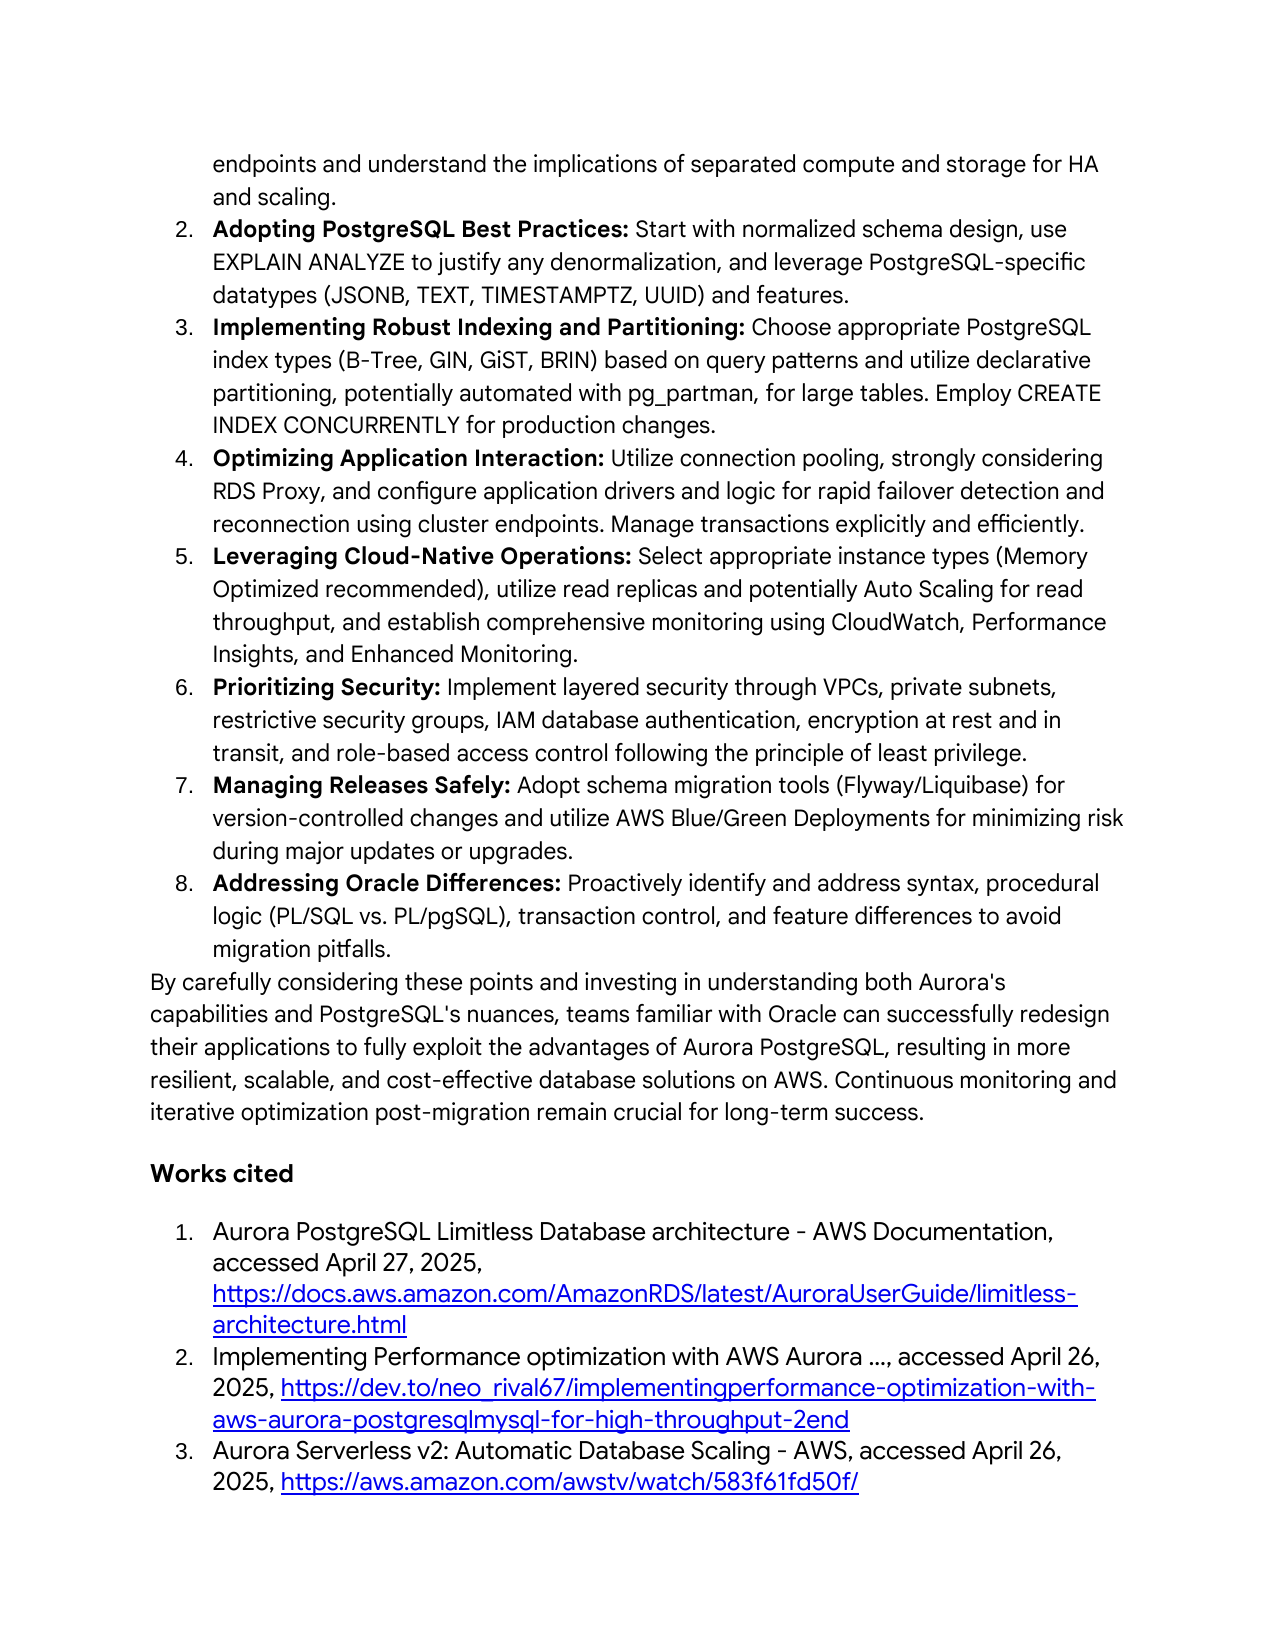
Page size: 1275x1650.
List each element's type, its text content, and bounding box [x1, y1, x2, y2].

list Managing Releases Safely: Adopt schema migration tools (Flyway/Liquibase) for version-controlled changes and utilize AWS Blue/Green Deployments for minimizing risk during major updates or upgrades. [175, 771, 1125, 866]
subtitle Works cited [150, 1158, 1125, 1189]
list Adopting PostgreSQL Best Practices: Start with normalized schema design, use EXPLAIN ANALYZE to justify any denormalization, and leverage PostgreSQL-specific datatypes (JSONB, TEXT, TIMESTAMPTZ, UUID) and features. [175, 215, 1125, 309]
list Prioritizing Security: Implement layered security through VPCs, private subnets, restrictive security groups, IAM database authentication, encryption at rest and in transit, and role-based access control following the principle of least privilege. [175, 673, 1125, 767]
list Aurora PostgreSQL Limitless Database architecture - AWS Documentation, accessed April 27, 2025, https://docs.aws.amazon.com/AmazonRDS/latest/AuroraUserGuide/limitless-architecture.html [175, 1216, 1125, 1341]
list Aurora Serverless v2: Automatic Database Scaling - AWS, accessed April 26, 2025, https://aws.amazon.com/awstv/watch/583f61fd50f/ [175, 1435, 1125, 1498]
text By carefully considering these points and investing in understanding both Aurora's capabilities and PostgreSQL's nuances, teams familiar with Oracle can successfully redesign their applications to fully exploit the advantages of Aurora PostgreSQL, resulting in more resilient, scalable, and cost-effective database solutions on AWS. Continuous monitoring and iterative optimization post-migration remain crucial for long-term success. [150, 968, 1125, 1127]
list Leveraging Cloud-Native Operations: Select appropriate instance types (Memory Optimized recommended), utilize read replicas and potentially Auto Scaling for read throughput, and establish comprehensive monitoring using CloudWatch, Performance Insights, and Enhanced Monitoring. [175, 542, 1125, 669]
list Addressing Oracle Differences: Proactively identify and address syntax, procedural logic (PL/SQL vs. PL/pgSQL), transaction control, and feature differences to avoid migration pitfalls. [175, 869, 1125, 964]
list Implementing Performance optimization with AWS Aurora ..., accessed April 26, 2025, https://dev.to/neo_rival67/implementingperformance-optimization-with-aws-aurora-postgresqlmysql-for-high-throughput-2end [175, 1341, 1125, 1435]
list Implementing Robust Indexing and Partitioning: Choose appropriate PostgreSQL index types (B-Tree, GIN, GiST, BRIN) based on query patterns and utilize declarative partitioning, potentially automated with pg_partman, for large tables. Employ CREATE INDEX CONCURRENTLY for production changes. [175, 313, 1125, 440]
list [175, 150, 1125, 211]
list Optimizing Application Interaction: Utilize connection pooling, strongly considering RDS Proxy, and configure application drivers and logic for rapid failover detection and reconnection using cluster endpoints. Manage transactions explicitly and efficiently. [175, 444, 1125, 538]
